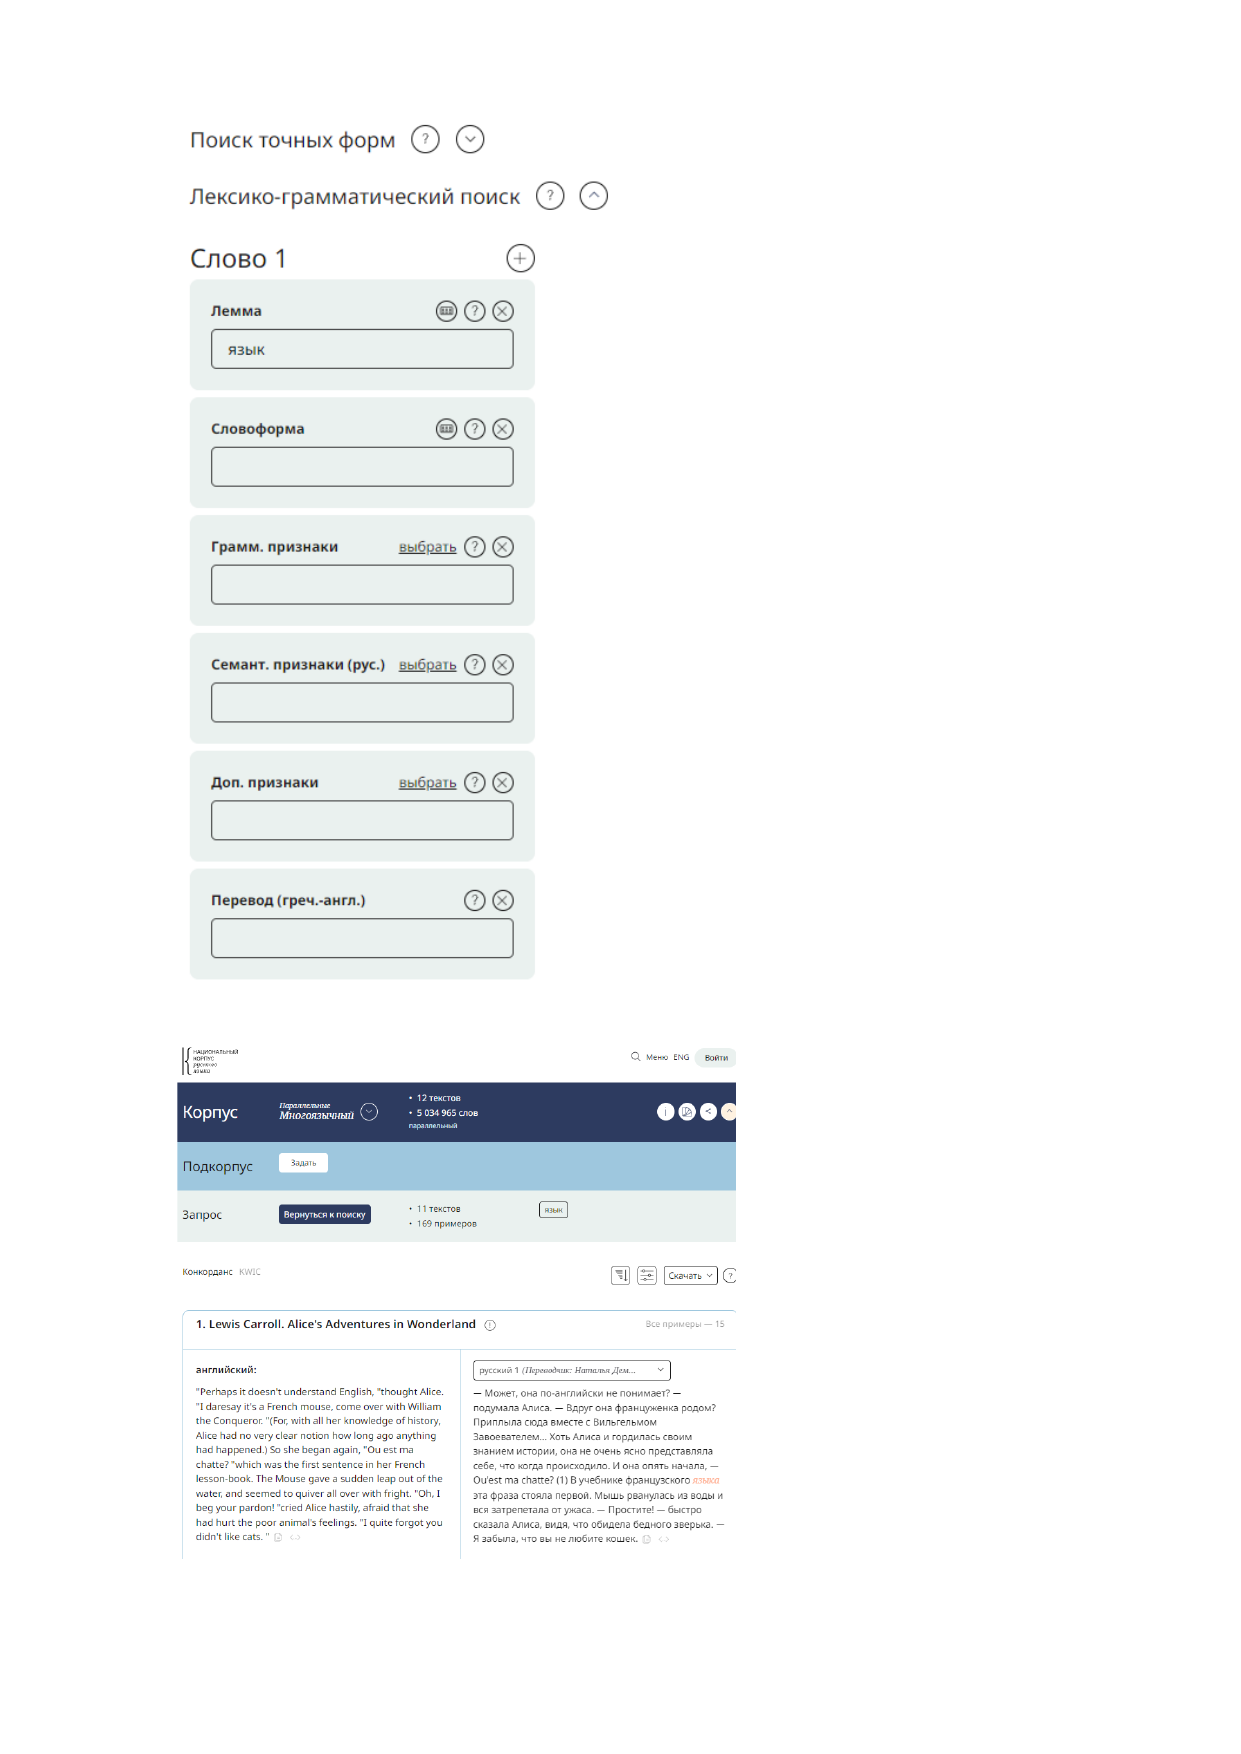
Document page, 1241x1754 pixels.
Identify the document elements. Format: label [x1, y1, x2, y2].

picture [177, 118, 694, 1029]
picture [177, 1047, 736, 1559]
